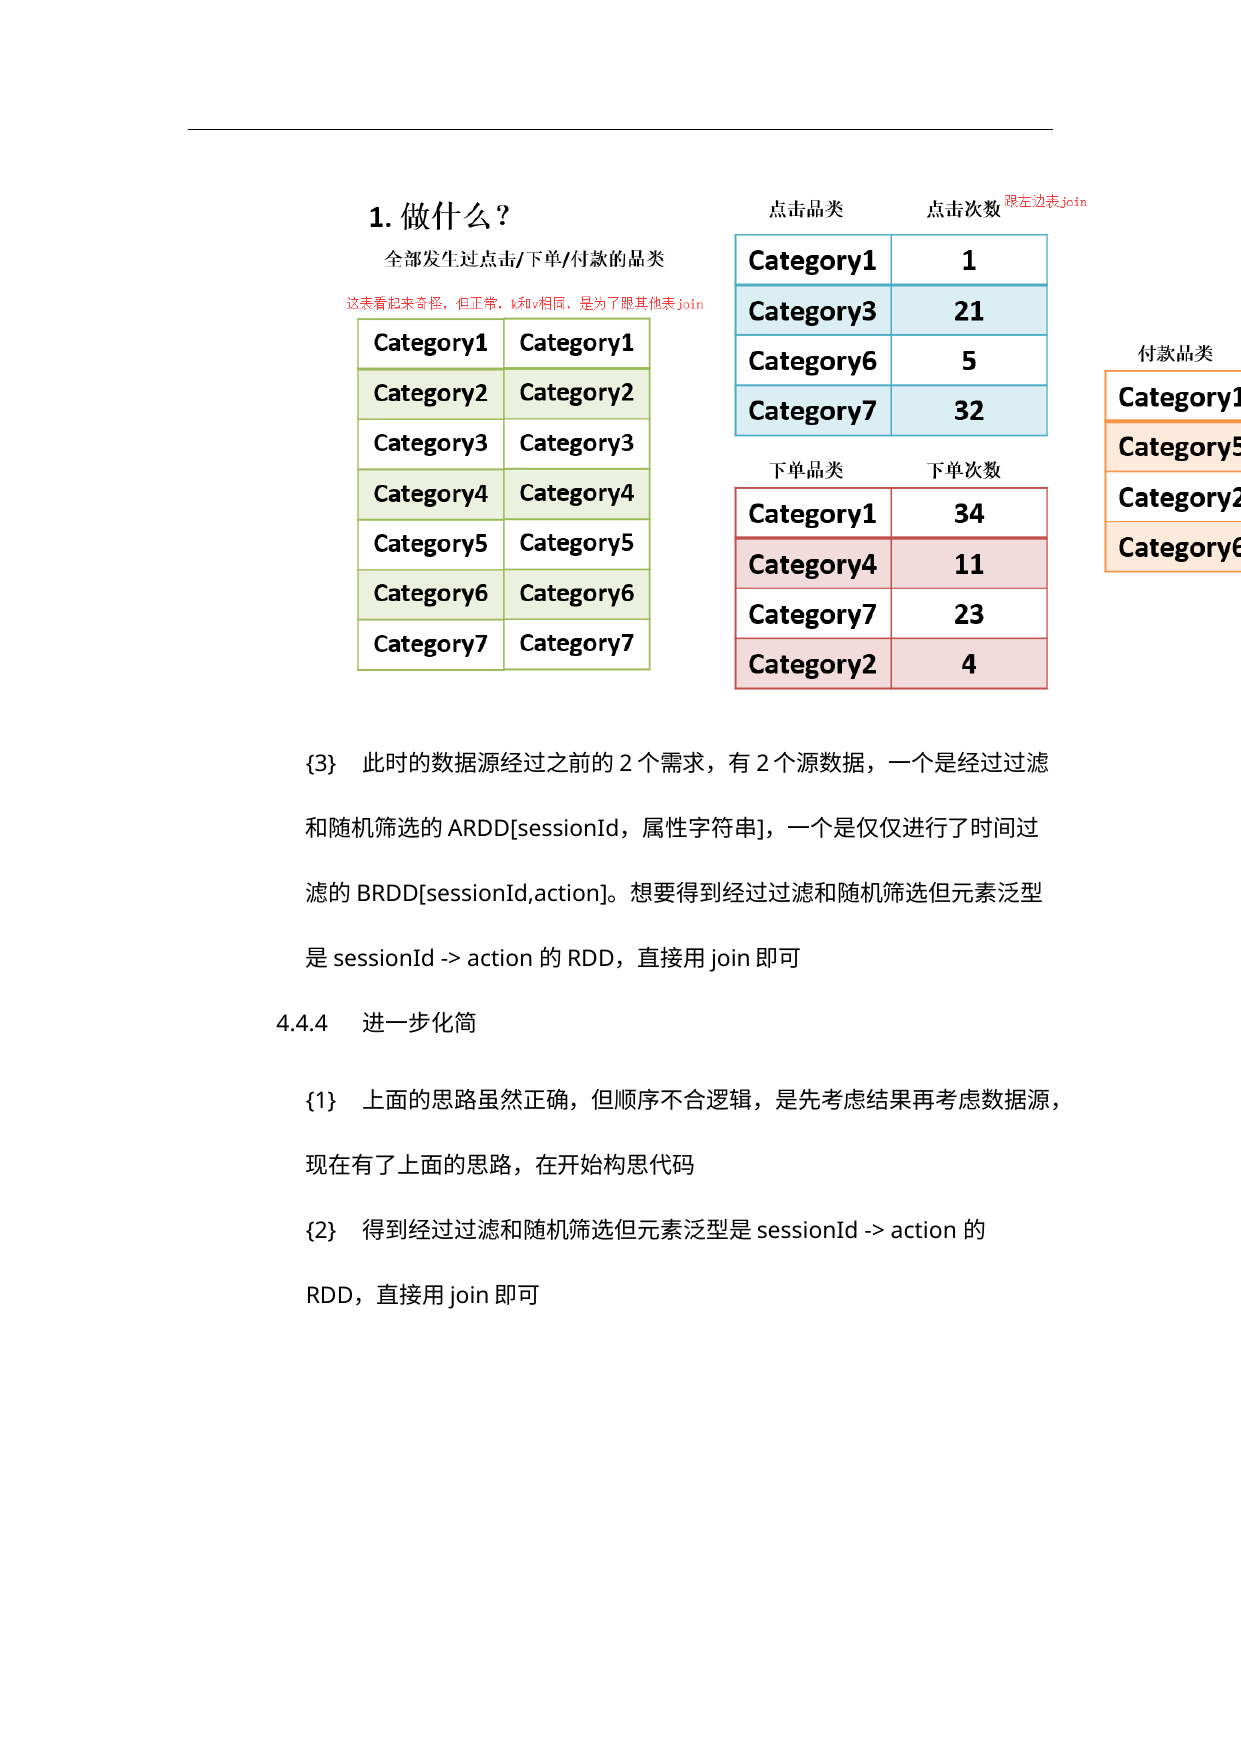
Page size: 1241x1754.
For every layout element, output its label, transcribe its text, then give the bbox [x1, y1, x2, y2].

subtitle 上面的思路虽然正确，但顺序不合逻辑，是先考虑结果再考虑数据源，现在有了上面的思路，在开始构思代码 [306, 1066, 1053, 1196]
picture [340, 175, 1241, 698]
subtitle 得到经过过滤和随机筛选但元素泛型是sessionId -> action 的RDD，直接用join即可 [306, 1196, 1053, 1326]
subtitle 此时的数据源经过之前的2个需求，有2个源数据，一个是经过过滤和随机筛选的ARDD[sessionId，属性字符串]，一个是仅仅进行了时间过滤的BRDD[sessionId,action]。想要得到经过过滤和随机筛选但元素泛型是sessionId -> action 的RDD，直接用join即可 [306, 729, 1053, 989]
subtitle 进一步化简 [276, 989, 1053, 1054]
